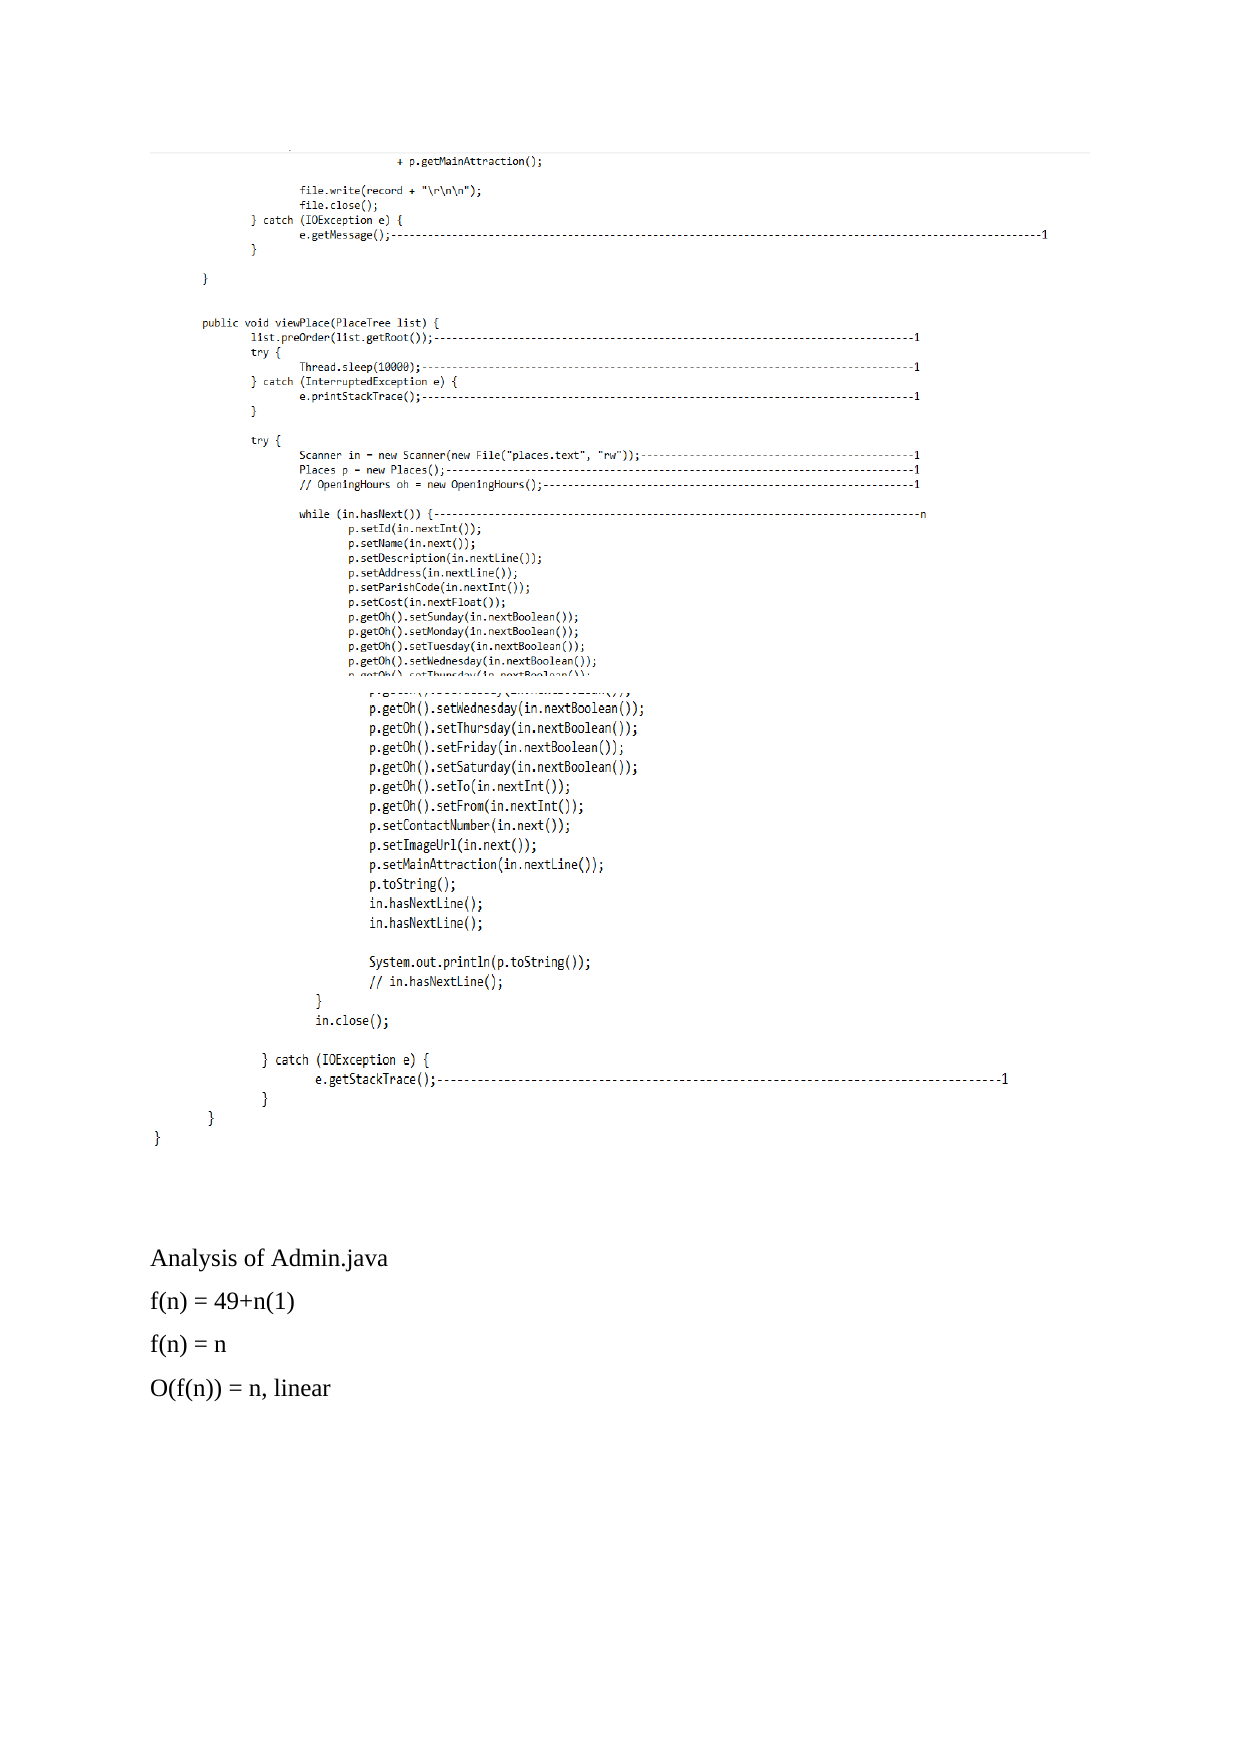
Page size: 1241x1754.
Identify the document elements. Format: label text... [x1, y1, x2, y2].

text Analysis of Admin.java [150, 1243, 1090, 1272]
text O(f(n)) = n, linear [150, 1373, 1090, 1401]
picture [150, 693, 1090, 1177]
text f(n) = 49+n(1) [150, 1286, 1090, 1315]
picture [150, 150, 1090, 676]
text f(n) = n [150, 1329, 1090, 1358]
